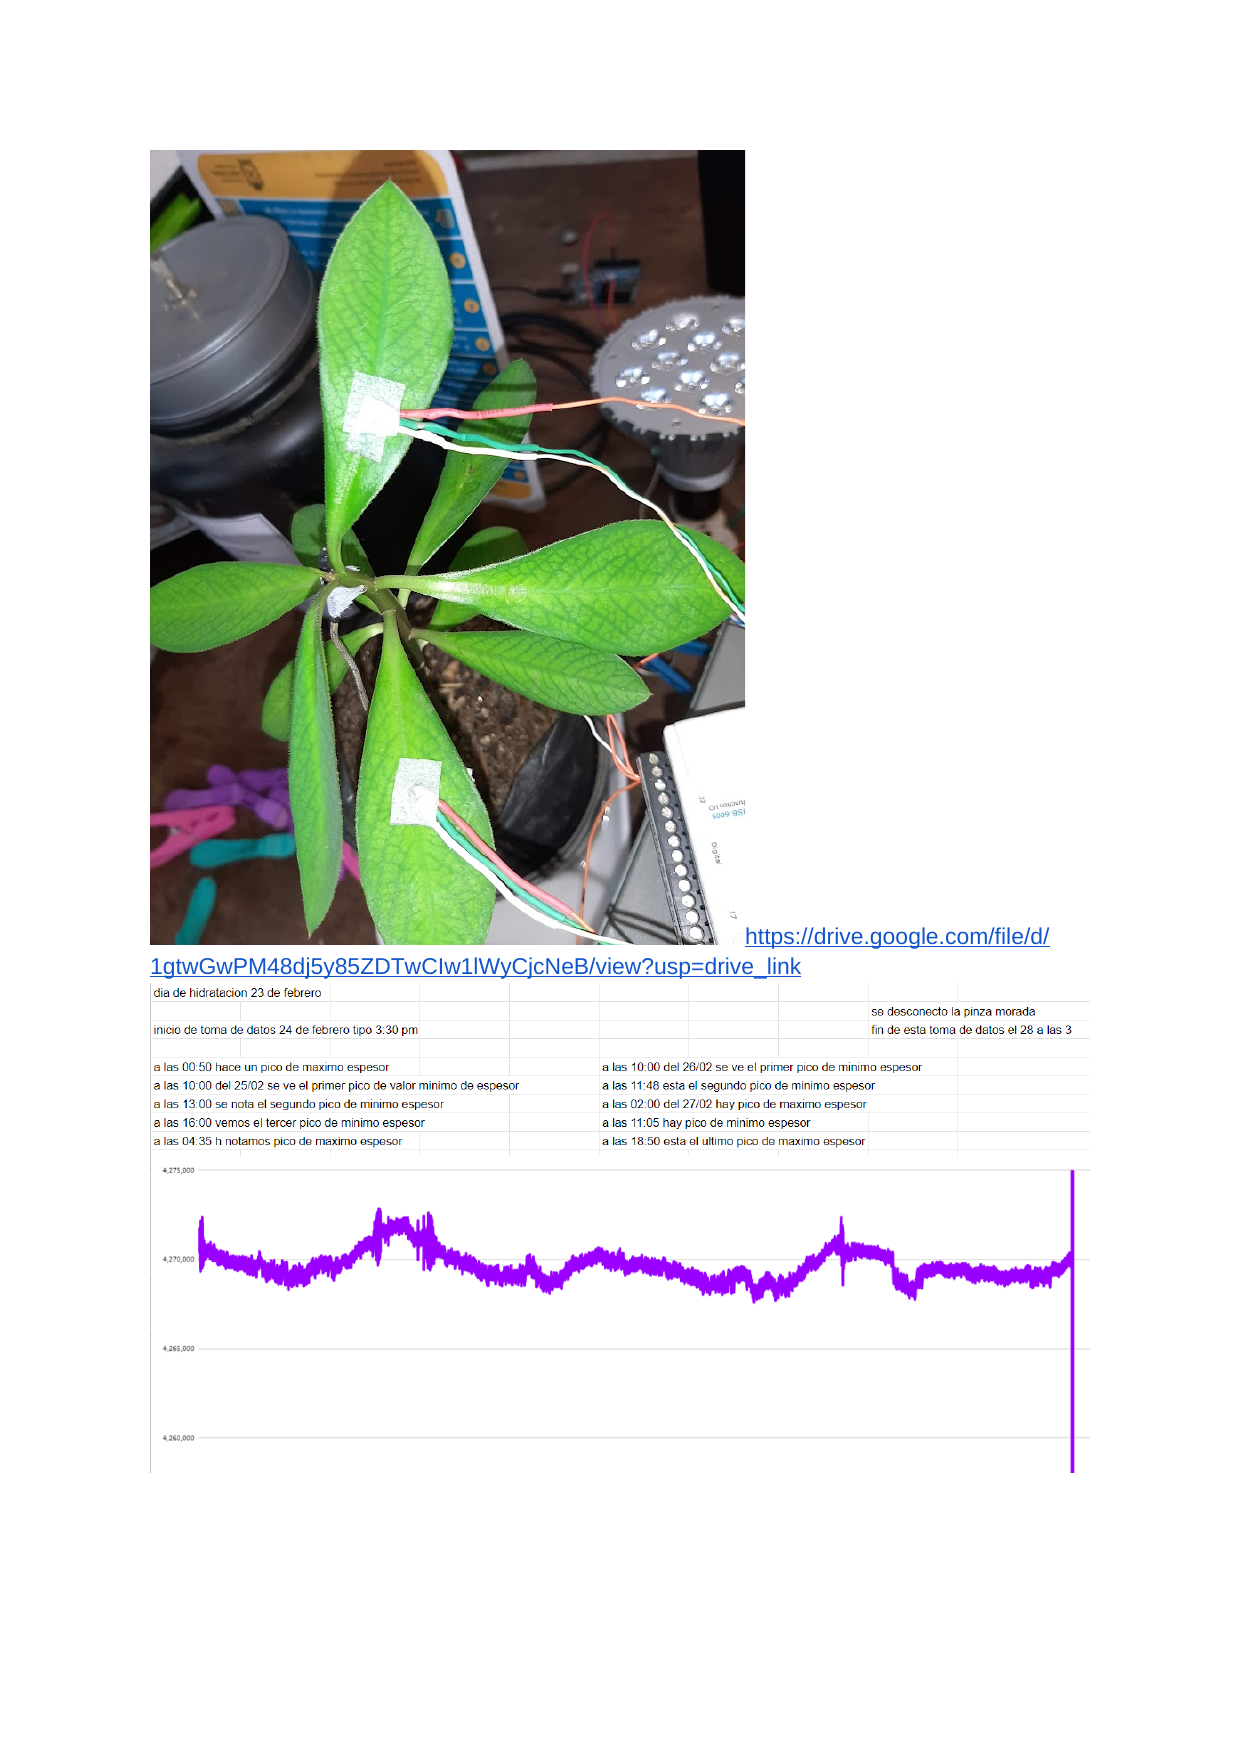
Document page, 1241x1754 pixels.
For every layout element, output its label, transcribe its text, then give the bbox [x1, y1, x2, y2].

picture [150, 150, 746, 945]
picture [150, 983, 1091, 1473]
